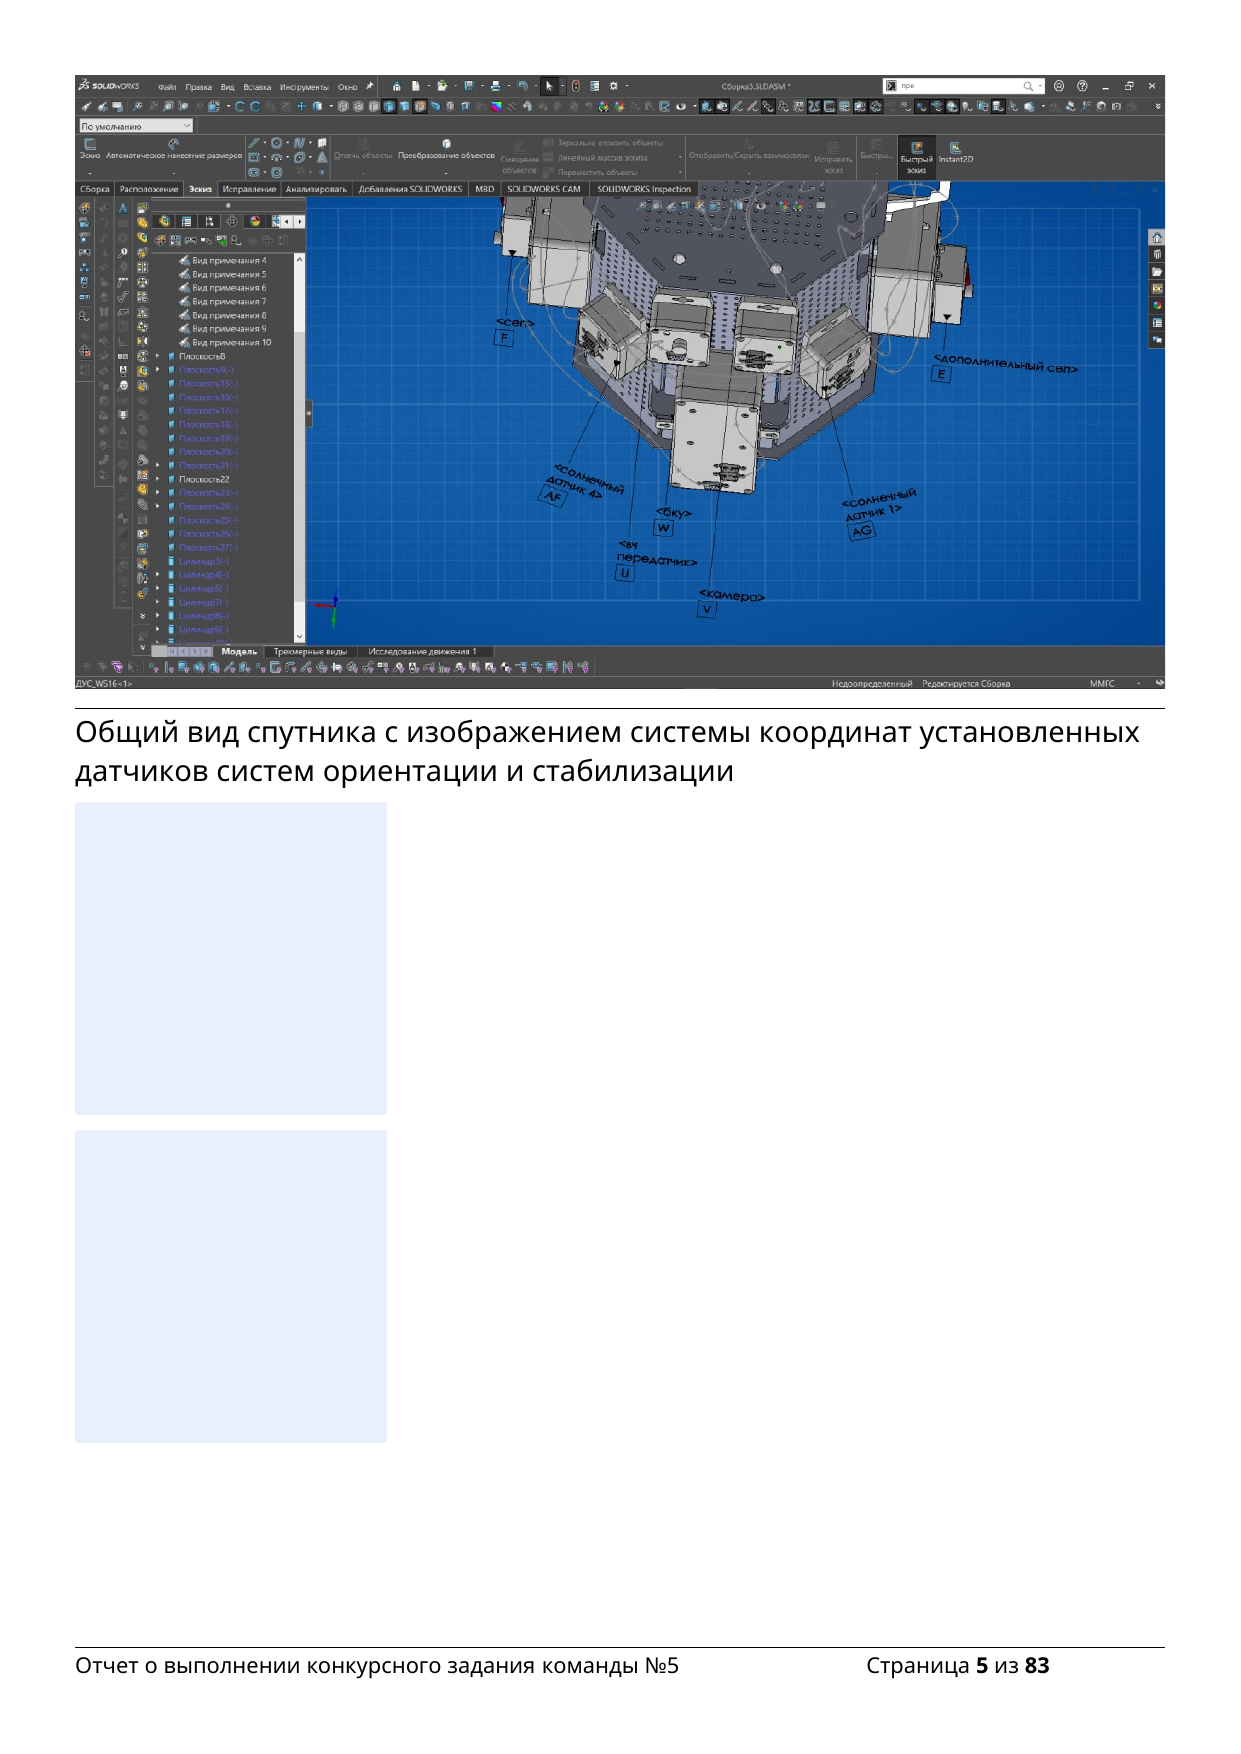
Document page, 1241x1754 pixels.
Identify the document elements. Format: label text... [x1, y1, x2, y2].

picture [75, 802, 388, 1115]
picture [75, 75, 1166, 689]
picture [75, 1130, 388, 1443]
subtitle Общий вид спутника с изображением системы координат установленных датчиков систем ориентации и стабилизации [75, 709, 1165, 790]
